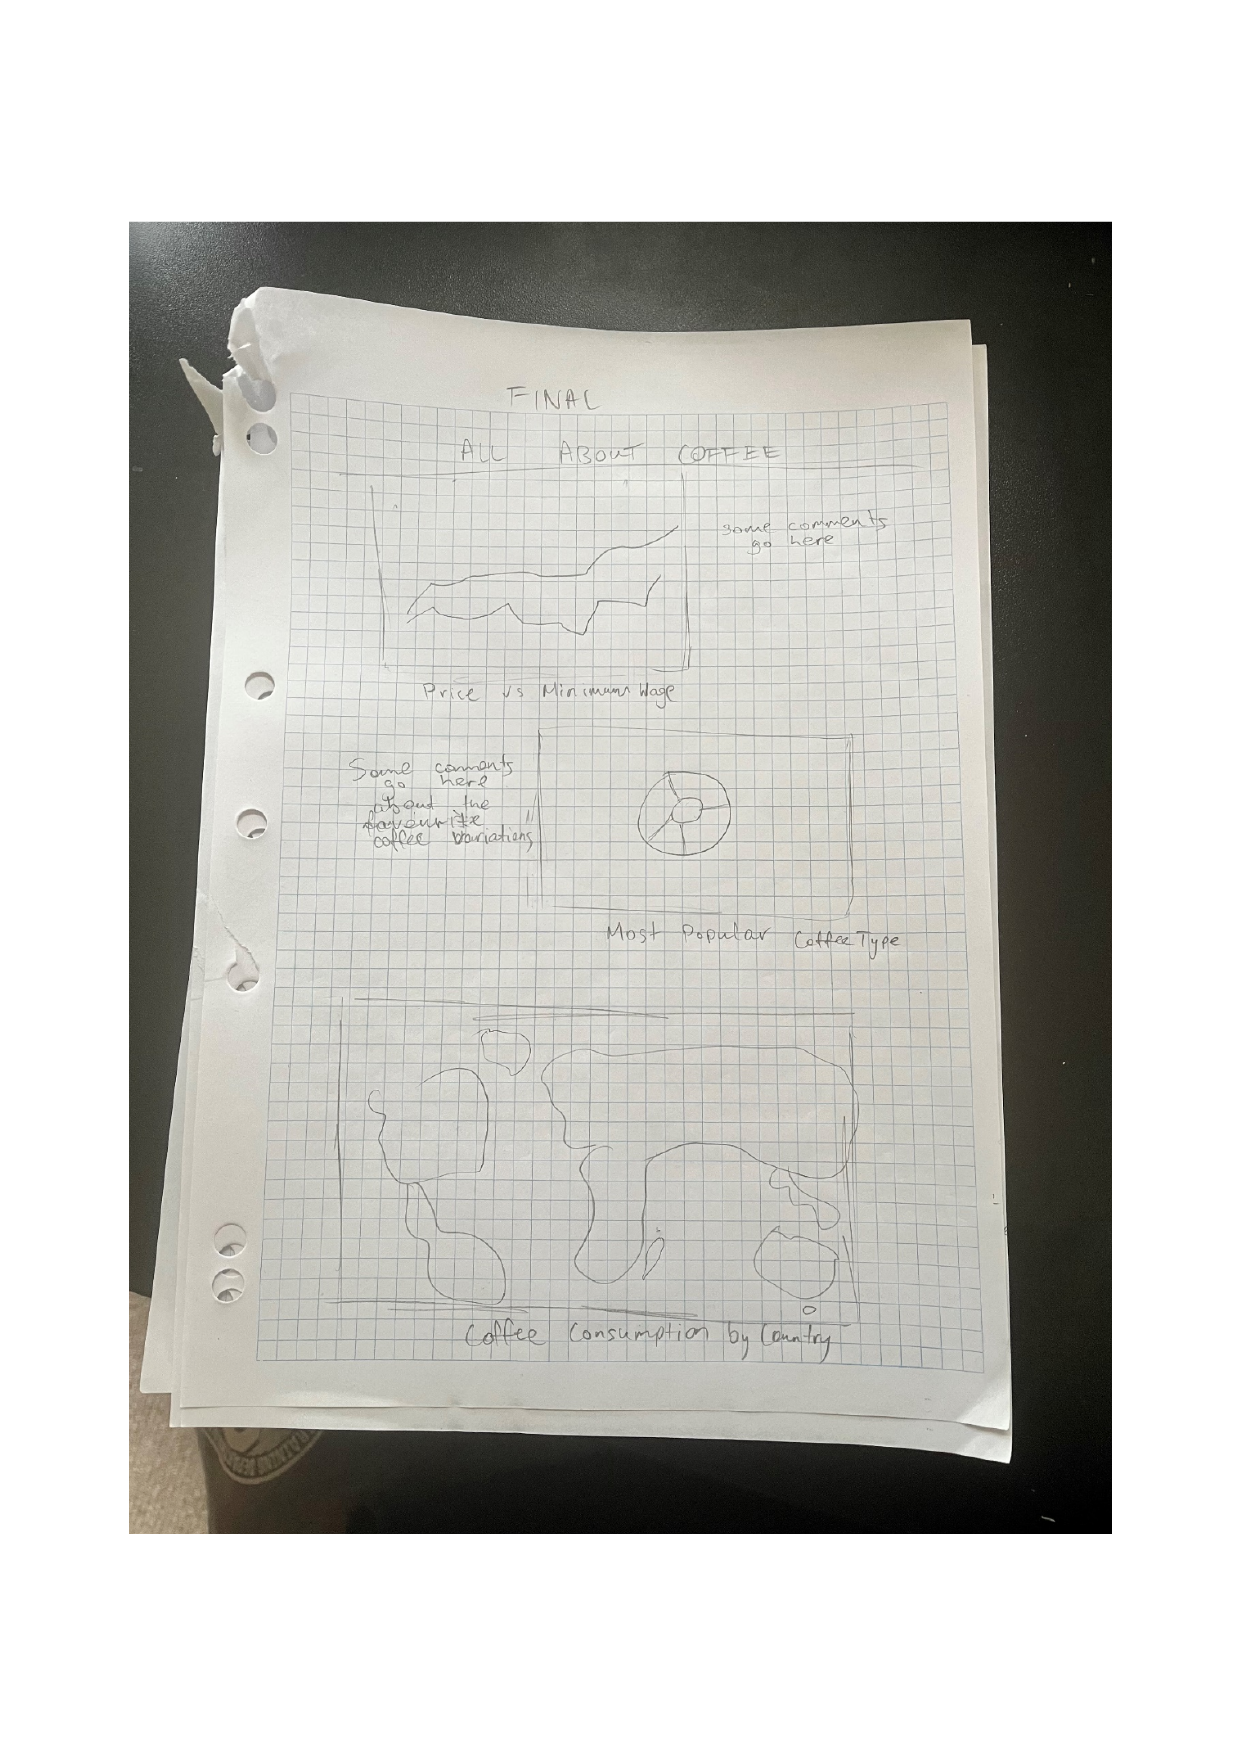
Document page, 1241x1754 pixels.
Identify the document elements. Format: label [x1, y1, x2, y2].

picture [130, 223, 1112, 1533]
